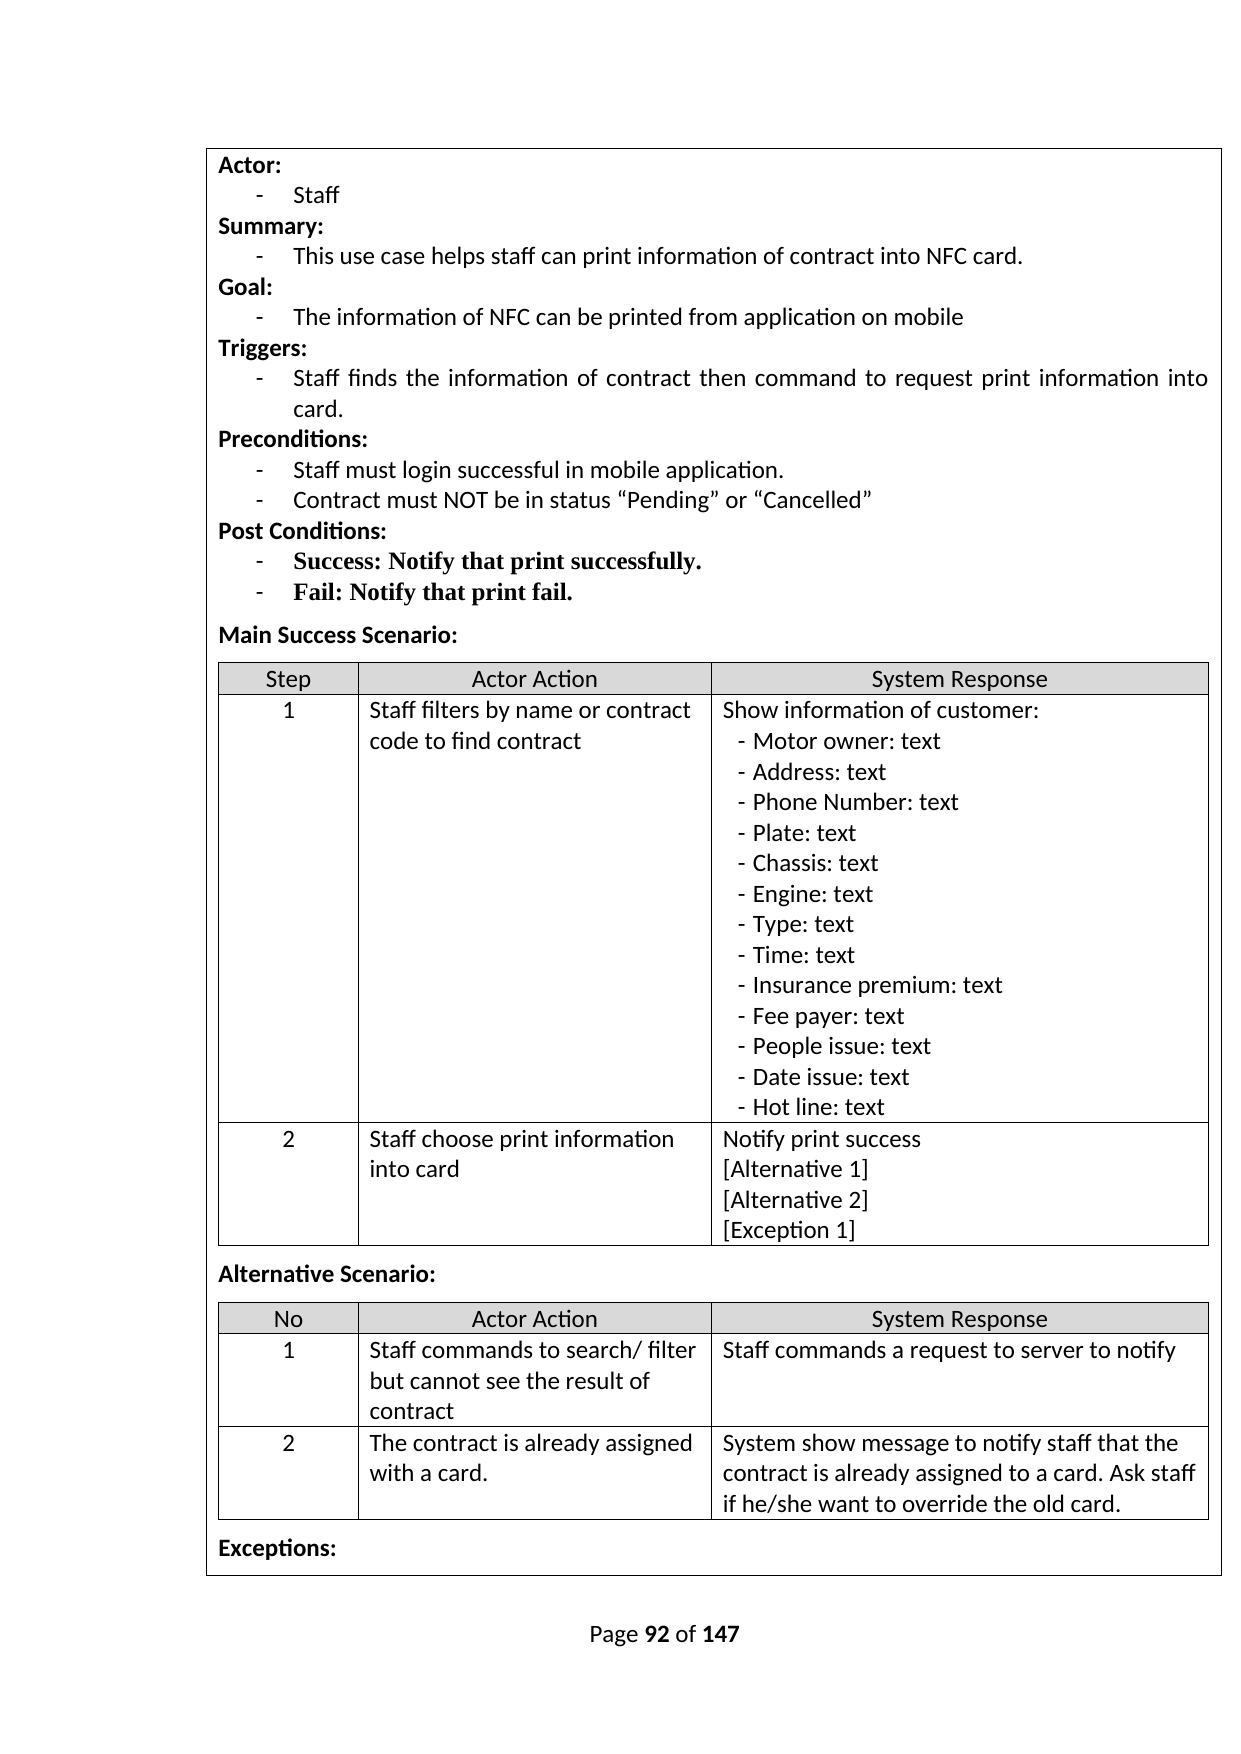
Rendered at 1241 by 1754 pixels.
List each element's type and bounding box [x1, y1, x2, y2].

table_cell [207, 149, 1221, 1575]
